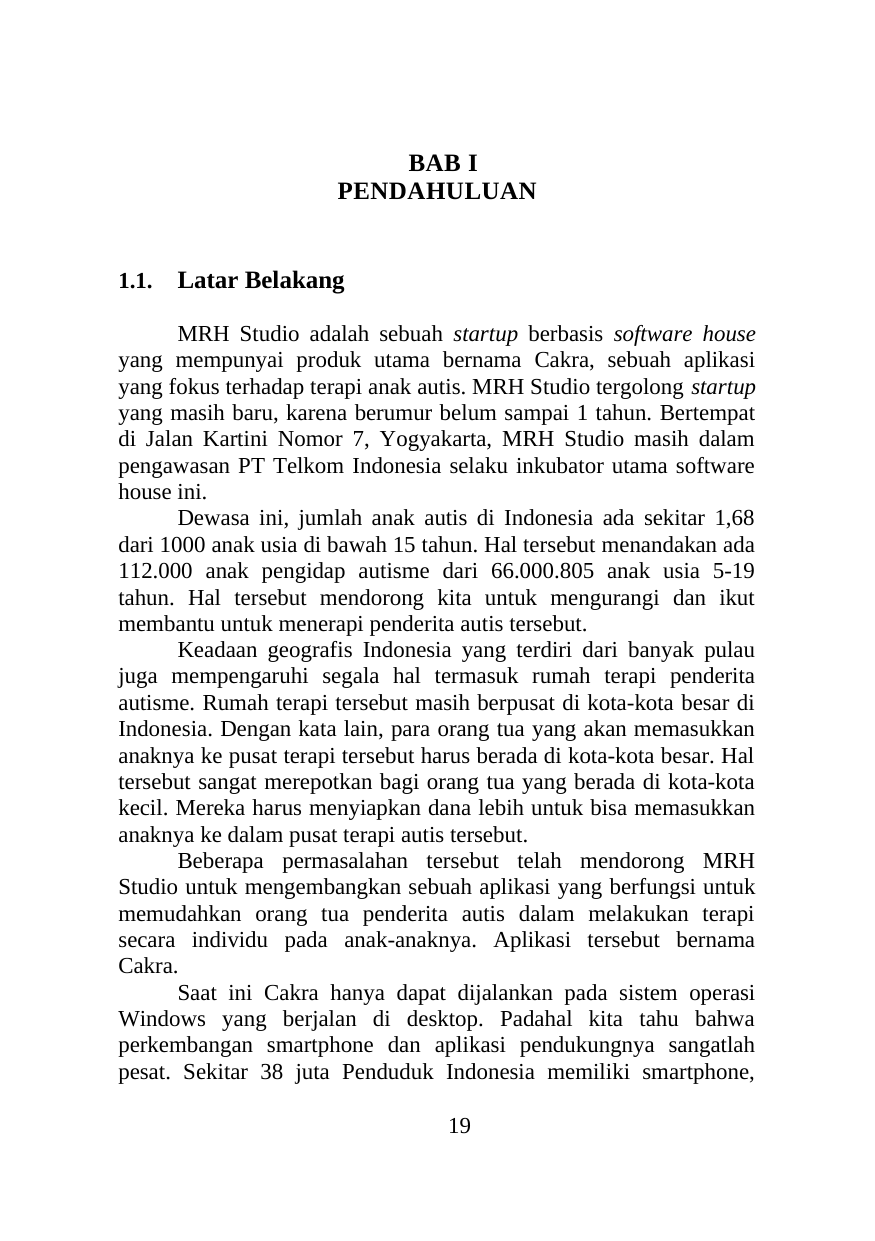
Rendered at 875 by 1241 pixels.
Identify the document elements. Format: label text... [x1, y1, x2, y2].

text MRH Studio adalah sebuah startup berbasis software house yang mempunyai produk utama bernama Cakra, sebuah aplikasi yang fokus terhadap terapi anak autis. MRH Studio tergolong startup yang masih baru, karena berumur belum sampai 1 tahun. Bertempat di Jalan Kartini Nomor 7, Yogyakarta, MRH Studio masih dalam pengawasan PT Telkom Indonesia selaku inkubator utama software house ini. [118, 320, 756, 504]
text Beberapa permasalahan tersebut telah mendorong MRH Studio untuk mengembangkan sebuah aplikasi yang berfungsi untuk memudahkan orang tua penderita autis dalam melakukan terapi secara individu pada anak-anaknya. Aplikasi tersebut bernama Cakra. [118, 847, 756, 979]
text Dewasa ini, jumlah anak autis di Indonesia ada sekitar 1,68 dari 1000 anak usia di bawah 15 tahun. Hal tersebut menandakan ada 112.000 anak pengidap autisme dari 66.000.805 anak usia 5-19 tahun. Hal tersebut mendorong kita untuk mengurangi dan ikut membantu untuk menerapi penderita autis tersebut. [118, 504, 756, 636]
subtitle BAB I PENDAHULUAN [118, 148, 756, 205]
subtitle Latar Belakang [118, 265, 756, 294]
text Keadaan geografis Indonesia yang terdiri dari banyak pulau juga mempengaruhi segala hal termasuk rumah terapi penderita autisme. Rumah terapi tersebut masih berpusat di kota-kota besar di Indonesia. Dengan kata lain, para orang tua yang akan memasukkan anaknya ke pusat terapi tersebut harus berada di kota-kota besar. Hal tersebut sangat merepotkan bagi orang tua yang berada di kota-kota kecil. Mereka harus menyiapkan dana lebih untuk bisa memasukkan anaknya ke dalam pusat terapi autis tersebut. [118, 636, 756, 847]
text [118, 979, 756, 1084]
